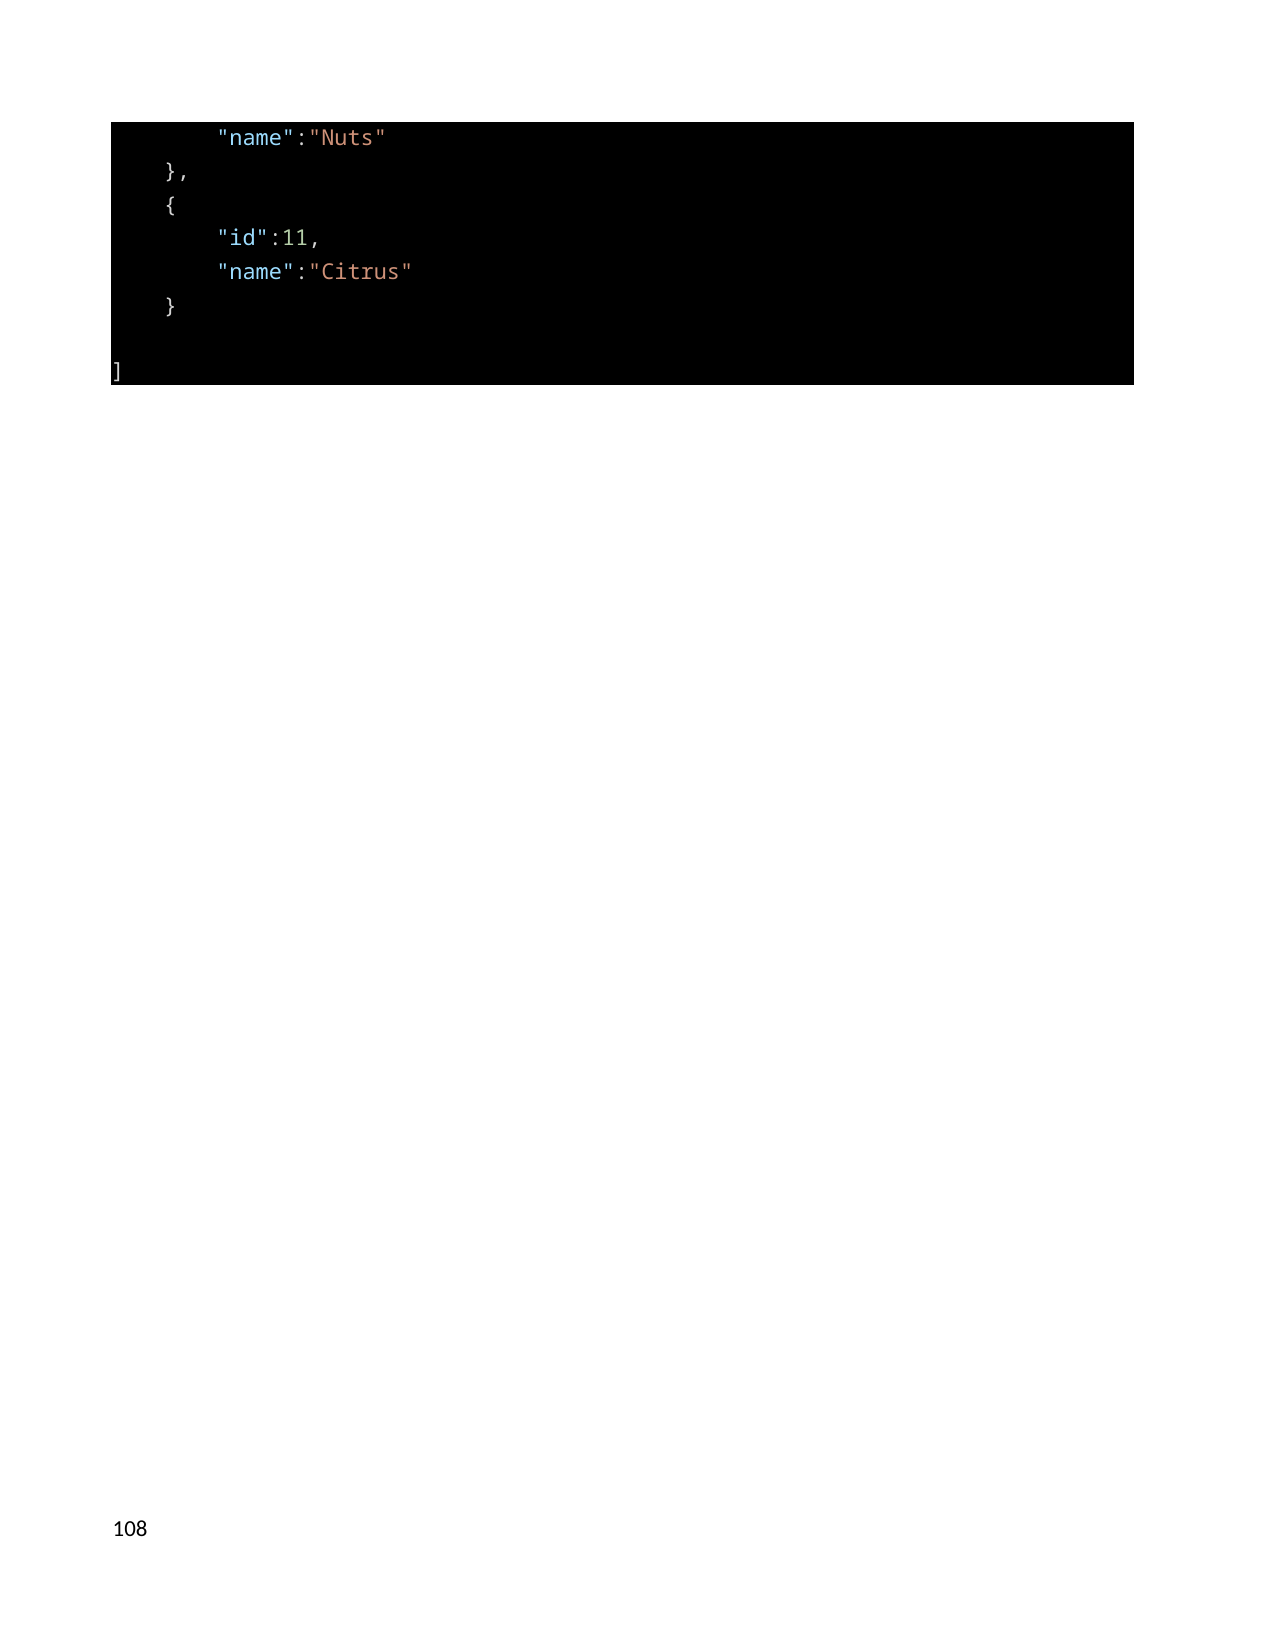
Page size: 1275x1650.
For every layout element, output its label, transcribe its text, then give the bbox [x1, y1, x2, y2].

text "id":11, [111, 222, 1134, 252]
text { [111, 189, 1134, 219]
text "name":"Nuts" [111, 122, 1134, 152]
text } [111, 290, 1134, 320]
text "name":"Citrus" [111, 256, 1134, 286]
text }, [111, 155, 1134, 185]
text ] [111, 355, 1134, 385]
